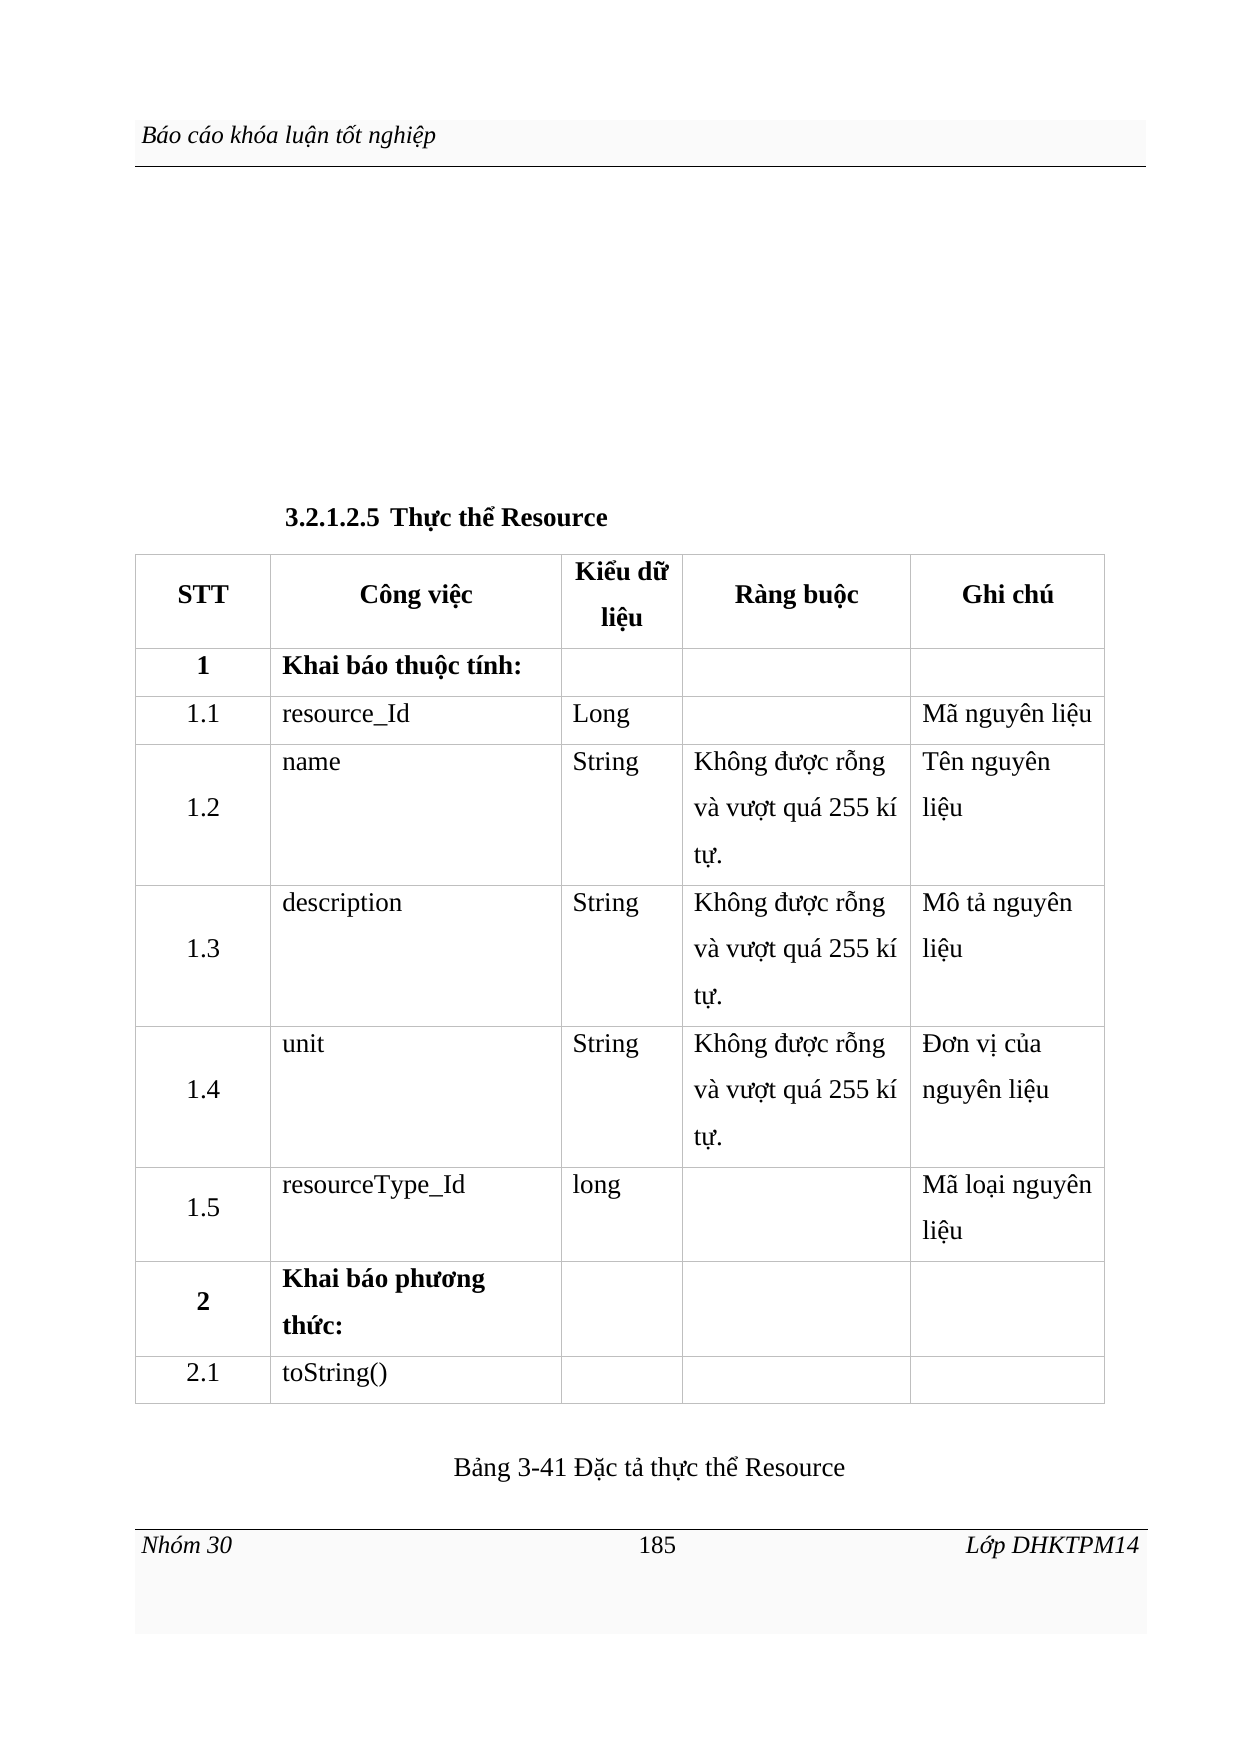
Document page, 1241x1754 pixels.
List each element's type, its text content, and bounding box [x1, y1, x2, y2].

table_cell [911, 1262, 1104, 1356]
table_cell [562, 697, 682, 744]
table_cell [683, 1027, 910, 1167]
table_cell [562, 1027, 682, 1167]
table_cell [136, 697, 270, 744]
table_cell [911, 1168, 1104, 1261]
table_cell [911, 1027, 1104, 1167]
text Bảng - Đặc tả thực thể Resource [135, 1451, 1105, 1482]
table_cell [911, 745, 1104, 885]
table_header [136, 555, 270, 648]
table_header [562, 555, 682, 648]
subtitle Thực thể Resource [285, 501, 1105, 532]
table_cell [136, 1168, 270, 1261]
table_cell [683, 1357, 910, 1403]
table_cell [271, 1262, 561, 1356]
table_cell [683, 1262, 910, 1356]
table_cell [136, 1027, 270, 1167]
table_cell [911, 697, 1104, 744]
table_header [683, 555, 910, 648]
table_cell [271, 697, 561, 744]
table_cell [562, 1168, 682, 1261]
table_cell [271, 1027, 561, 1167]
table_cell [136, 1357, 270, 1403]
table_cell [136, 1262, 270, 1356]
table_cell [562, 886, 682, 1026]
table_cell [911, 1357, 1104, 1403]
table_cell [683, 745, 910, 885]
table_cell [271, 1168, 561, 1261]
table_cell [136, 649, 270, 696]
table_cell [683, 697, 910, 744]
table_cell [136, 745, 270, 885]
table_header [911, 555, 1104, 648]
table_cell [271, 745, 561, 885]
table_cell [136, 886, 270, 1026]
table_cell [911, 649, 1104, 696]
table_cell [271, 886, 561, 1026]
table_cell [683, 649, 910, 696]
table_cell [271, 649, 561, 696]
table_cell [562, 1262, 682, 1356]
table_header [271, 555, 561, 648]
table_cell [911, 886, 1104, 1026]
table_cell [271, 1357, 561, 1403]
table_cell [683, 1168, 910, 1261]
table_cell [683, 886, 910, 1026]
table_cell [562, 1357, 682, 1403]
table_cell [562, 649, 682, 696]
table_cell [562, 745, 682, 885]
